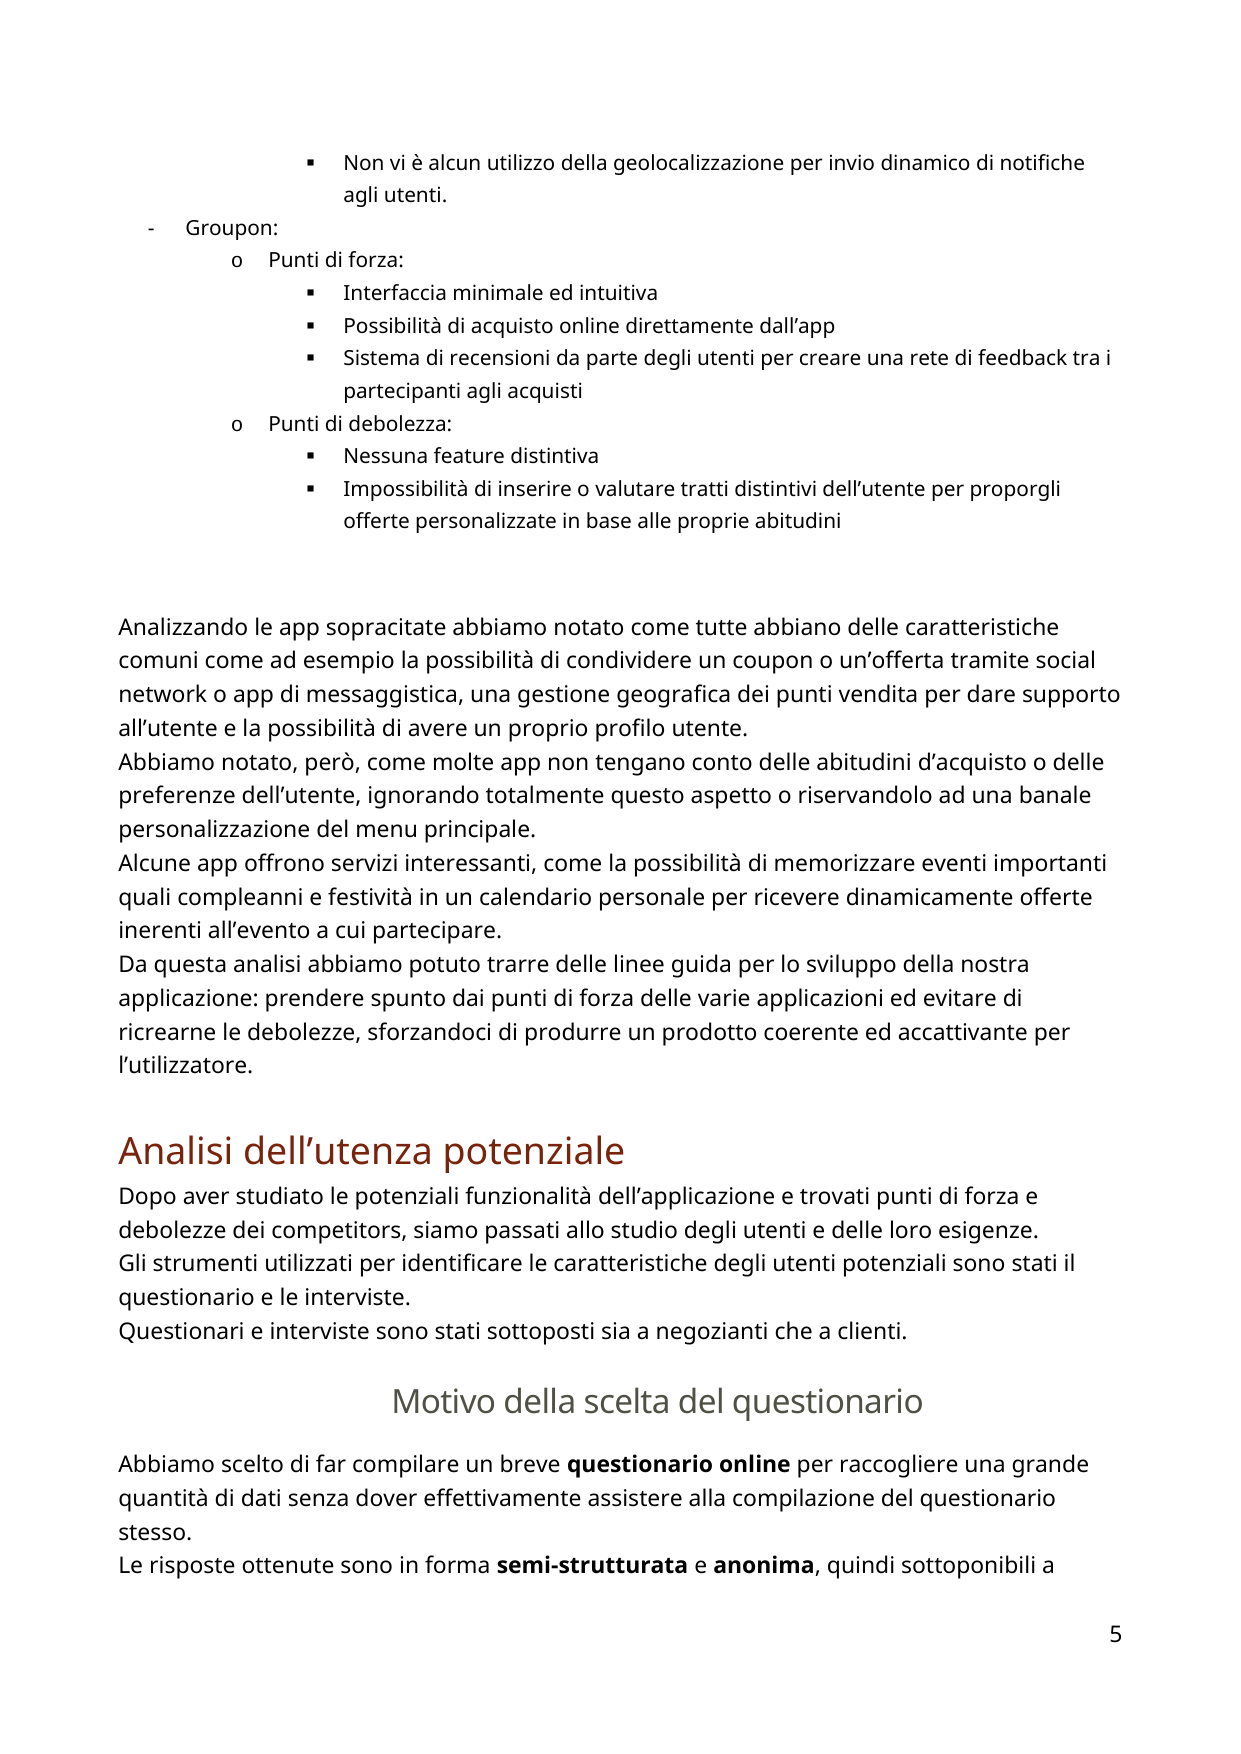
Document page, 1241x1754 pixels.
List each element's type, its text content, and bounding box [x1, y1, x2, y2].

text Dopo aver studiato le potenziali funzionalità dell’applicazione e trovati punti di forza e debolezze dei competitors, siamo passati allo studio degli utenti e delle loro esigenze. Gli strumenti utilizzati per identificare le caratteristiche degli utenti potenziali sono stati il questionario e le interviste. Questionari e interviste sono stati sottoposti sia a negozianti che a clienti. [118, 1180, 1122, 1346]
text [118, 1448, 1122, 1581]
text Analizzando le app sopracitate abbiamo notato come tutte abbiano delle caratteristiche comuni come ad esempio la possibilità di condividere un coupon o un’offerta tramite social network o app di messaggistica, una gestione geografica dei punti vendita per dare supporto all’utente e la possibilità di avere un proprio profilo utente. Abbiamo notato, però, come molte app non tengano conto delle abitudini d’acquisto o delle preferenze dell’utente, ignorando totalmente questo aspetto o riservandolo ad una banale personalizzazione del menu principale. Alcune app offrono servizi interessanti, come la possibilità di memorizzare eventi importanti quali compleanni e festività in un calendario personale per ricevere dinamicamente offerte inerenti all’evento a cui partecipare. Da questa analisi abbiamo potuto trarre delle linee guida per lo sviluppo della nostra applicazione: prendere spunto dai punti di forza delle varie applicazioni ed evitare di ricrearne le debolezze, sforzandoci di produrre un prodotto coerente ed accattivante per l’utilizzatore. [118, 611, 1122, 1081]
list Non vi è alcun utilizzo della geolocalizzazione per invio dinamico di notifiche agli utenti. [306, 148, 1122, 209]
list Punti di debolezza: [231, 409, 1122, 437]
list Sistema di recensioni da parte degli utenti per creare una rete di feedback tra i partecipanti agli acquisti [306, 343, 1122, 404]
list Groupon: [148, 213, 1122, 241]
list Impossibilità di inserire o valutare tratti distintivi dell’utente per proporgli offerte personalizzate in base alle proprie abitudini [306, 474, 1122, 535]
list Nessuna feature distintiva [306, 441, 1122, 470]
list Punti di forza: [231, 245, 1122, 274]
text Motivo della scelta del questionario [193, 1378, 1122, 1423]
list Interfaccia minimale ed intuitiva [306, 278, 1122, 307]
list Possibilità di acquisto online direttamente dall’app [306, 311, 1122, 339]
subtitle Analisi dell’utenza potenziale [118, 1125, 1122, 1176]
